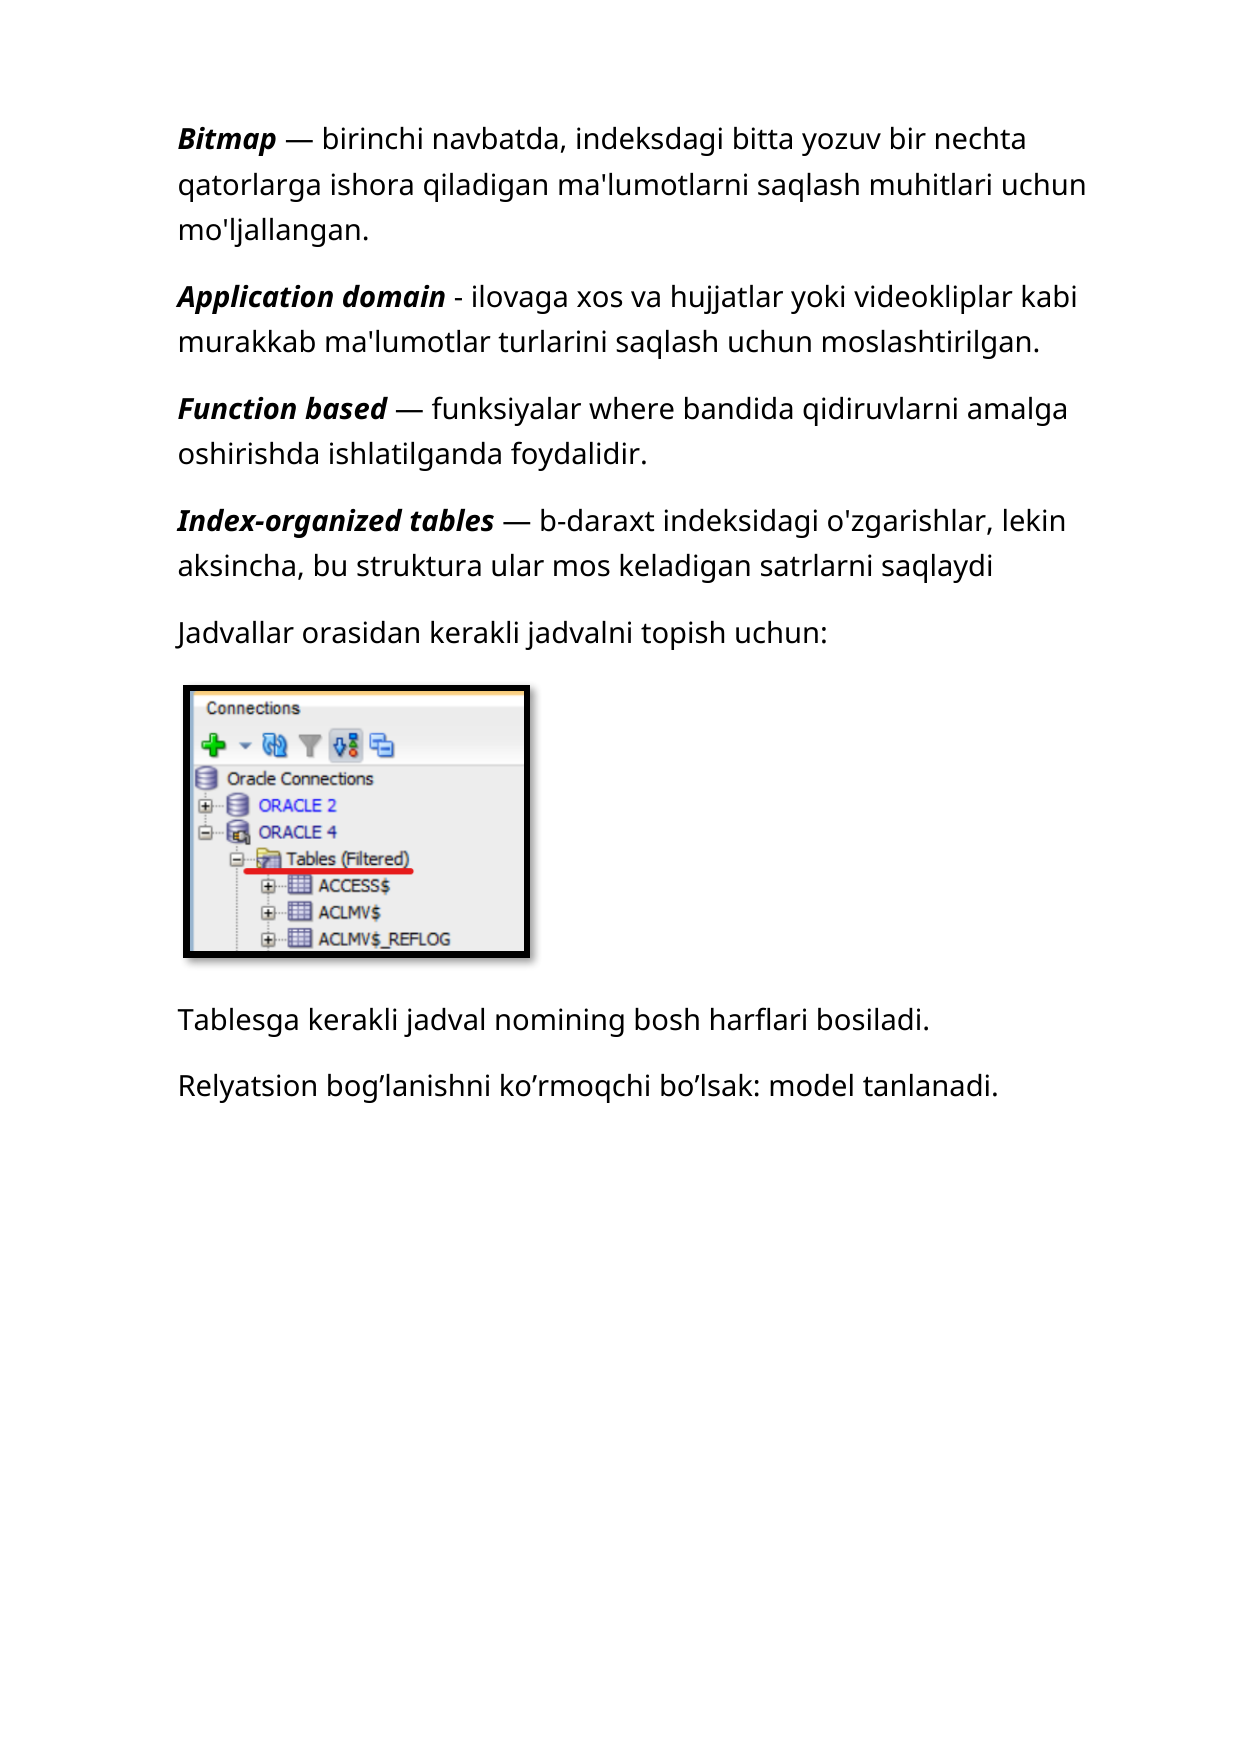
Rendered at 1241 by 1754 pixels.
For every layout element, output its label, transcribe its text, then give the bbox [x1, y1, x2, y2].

text Relyatsion bog’lanishni ko’rmoqchi bo’lsak: model tanlanadi. [177, 1066, 1152, 1105]
text Jadvallar orasidan kerakli jadvalni topish uchun: [177, 612, 1152, 652]
text Application domain - ilovaga xos va hujjatlar yoki videokliplar kabi murakkab ma'lumotlar turlarini saqlash uchun moslashtirilgan. [177, 276, 1152, 361]
text Function based — funksiyalar where bandida qidiruvlarni amalga oshirishda ishlatilganda foydalidir. [177, 388, 1152, 473]
text Bitmap — birinchi navbatda, indeksdagi bitta yozuv bir nechta qatorlarga ishora qiladigan ma'lumotlarni saqlash muhitlari uchun mo'ljallangan. [177, 118, 1152, 249]
text Tablesga kerakli jadval nomining bosh harflari bosiladi. [177, 999, 1152, 1039]
text Index-organized tables — b-daraxt indeksidagi o'zgarishlar, lekin aksincha, bu struktura ular mos keladigan satrlarni saqlaydi [177, 500, 1152, 585]
picture [190, 691, 524, 951]
